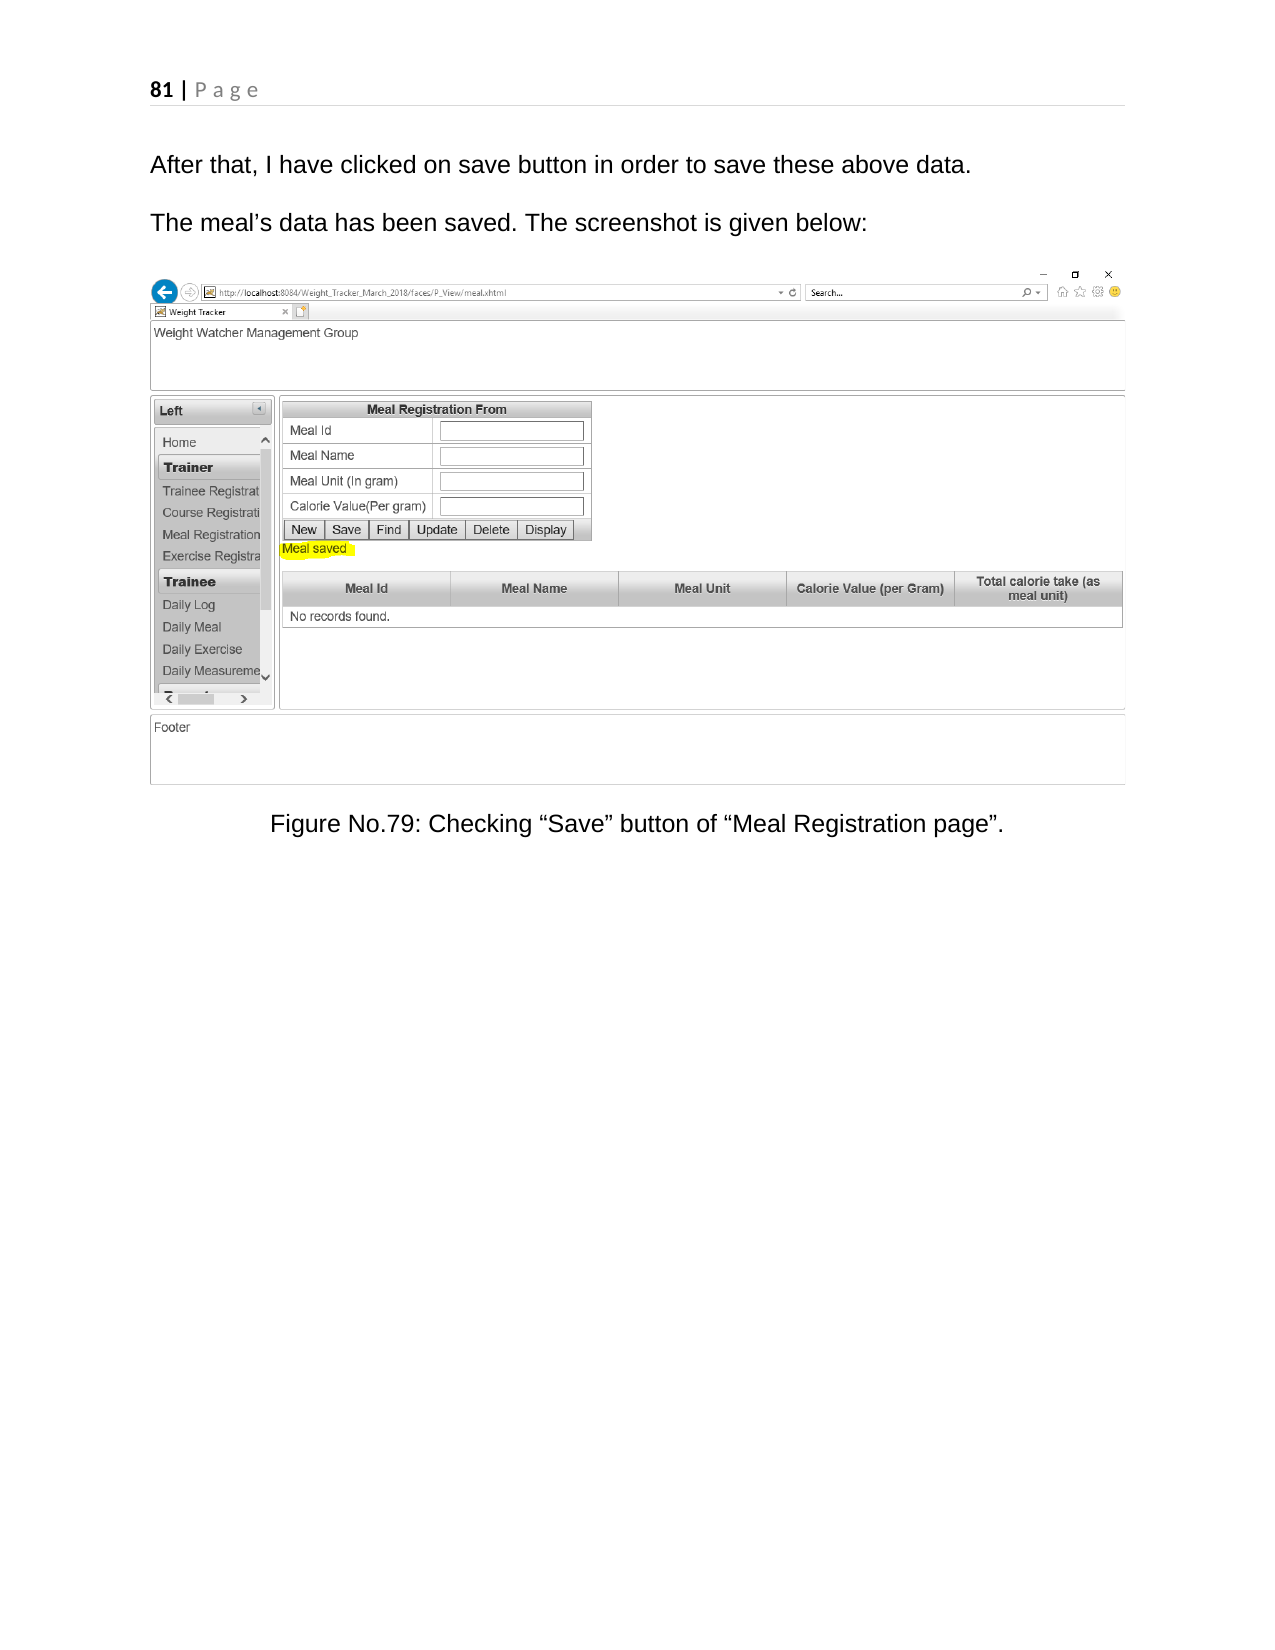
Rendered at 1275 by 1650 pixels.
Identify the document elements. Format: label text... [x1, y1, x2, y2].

text Figure No.79: Checking “Save” button of “Meal Registration page”. [150, 809, 1125, 837]
text The meal’s data has been saved. The screenshot is given below: [150, 207, 1125, 236]
text After that, I have clicked on save button in order to save these above data. [150, 150, 1125, 179]
picture [150, 265, 1125, 785]
